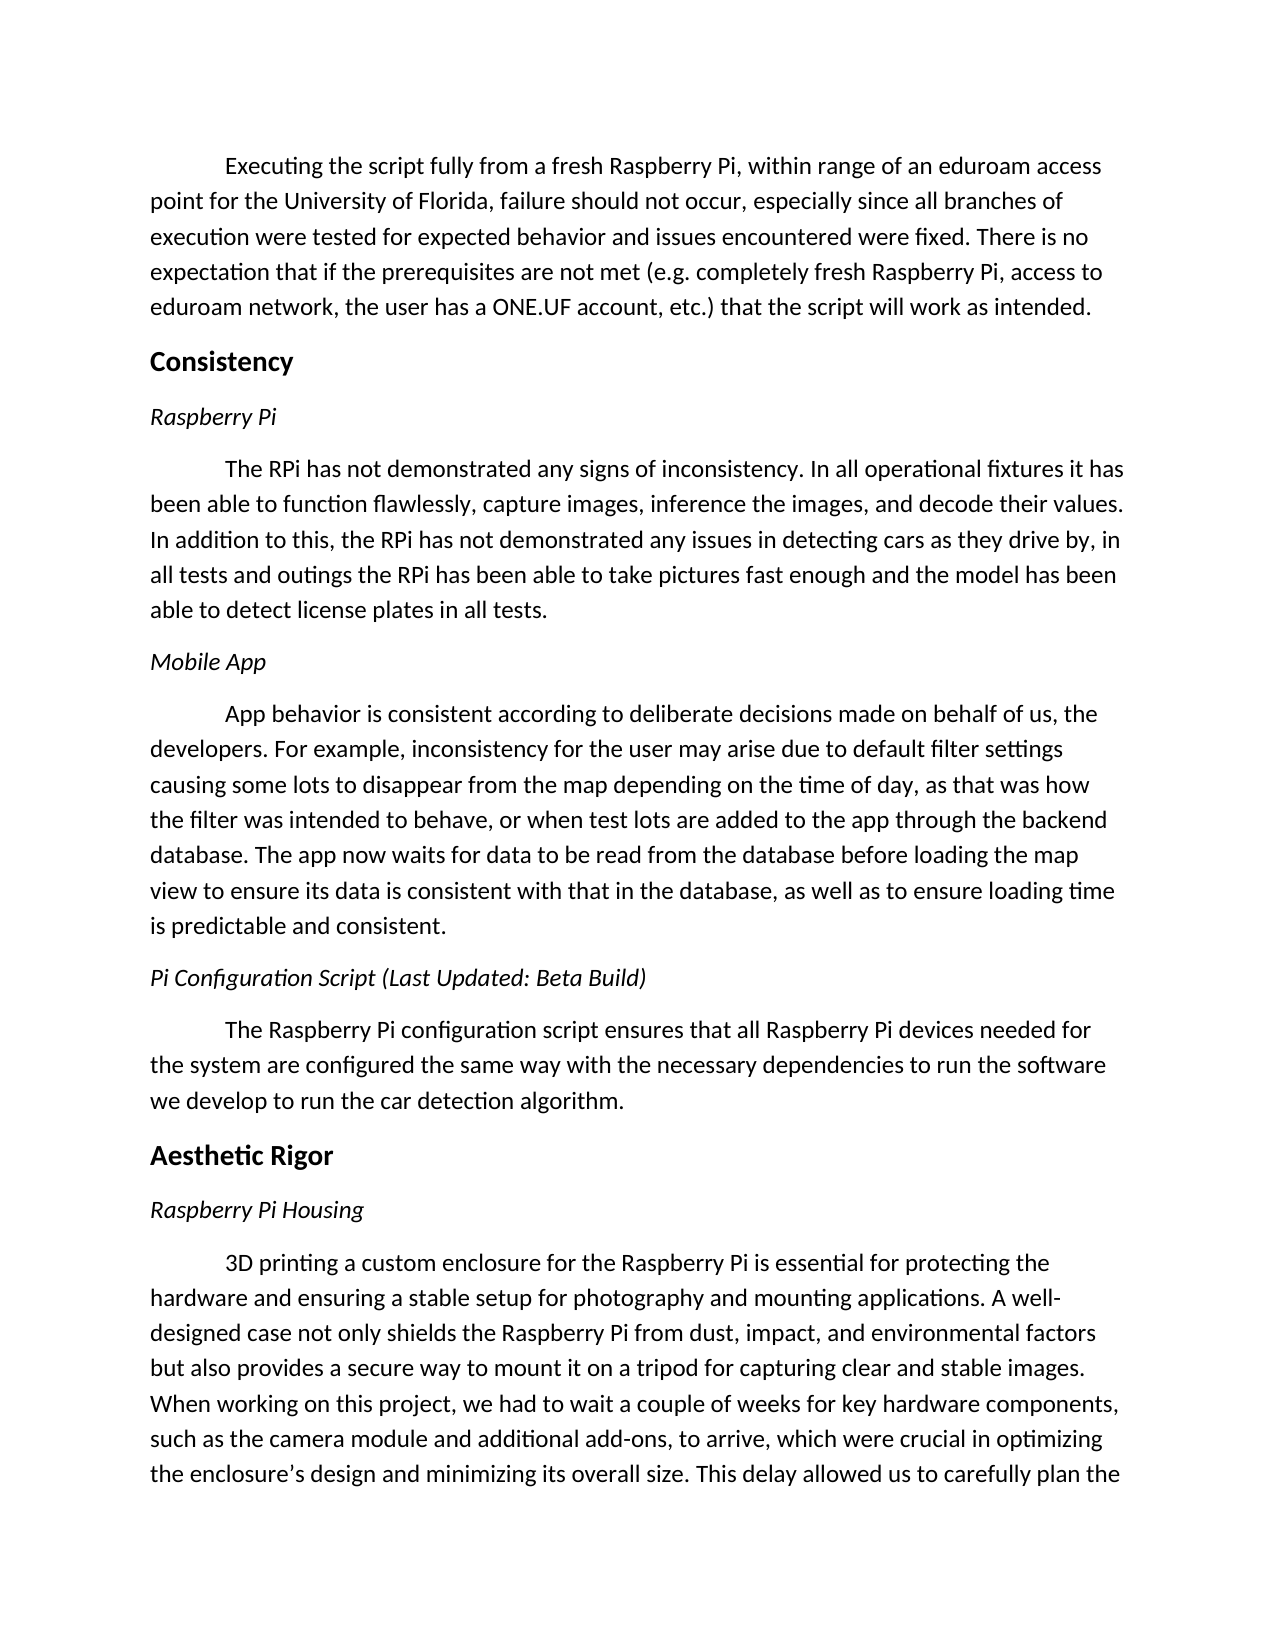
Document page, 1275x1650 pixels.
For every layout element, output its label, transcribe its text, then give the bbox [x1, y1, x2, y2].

text App behavior is consistent according to deliberate decisions made on behalf of us, the developers. For example, inconsistency for the user may arise due to default filter settings causing some lots to disappear from the map depending on the time of day, as that was how the filter was intended to behave, or when test lots are added to the app through the backend database. The app now waits for data to be read from the database before loading the map view to ensure its data is consistent with that in the database, as well as to ensure loading time is predictable and consistent. [150, 698, 1125, 941]
text Consistency [150, 343, 1125, 379]
text Raspberry Pi Housing [150, 1195, 1125, 1225]
text Mobile App [150, 646, 1125, 677]
text The RPi has not demonstrated any signs of inconsistency. In all operational fixtures it has been able to function flawlessly, capture images, inference the images, and decode their values. In addition to this, the RPi has not demonstrated any issues in detecting cars as they drive by, in all tests and outings the RPi has been able to take pictures fast enough and the model has been able to detect license plates in all tests. [150, 453, 1125, 625]
text Aesthetic Rigor [150, 1137, 1125, 1172]
text The Raspberry Pi configuration script ensures that all Raspberry Pi devices needed for the system are configured the same way with the necessary dependencies to run the software we develop to run the car detection algorithm. [150, 1014, 1125, 1115]
text Pi Configuration Script (Last Updated: Beta Build) [150, 962, 1125, 993]
text Executing the script fully from a fresh Raspberry Pi, within range of an eduroam access point for the University of Florida, failure should not occur, especially since all branches of execution were tested for expected behavior and issues encountered were fixed. There is no expectation that if the prerequisites are not met (e.g. completely fresh Raspberry Pi, access to eduroam network, the user has a ONE.UF account, etc.) that the script will work as intended. [150, 150, 1125, 322]
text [150, 1247, 1125, 1489]
text Raspberry Pi [150, 401, 1125, 432]
